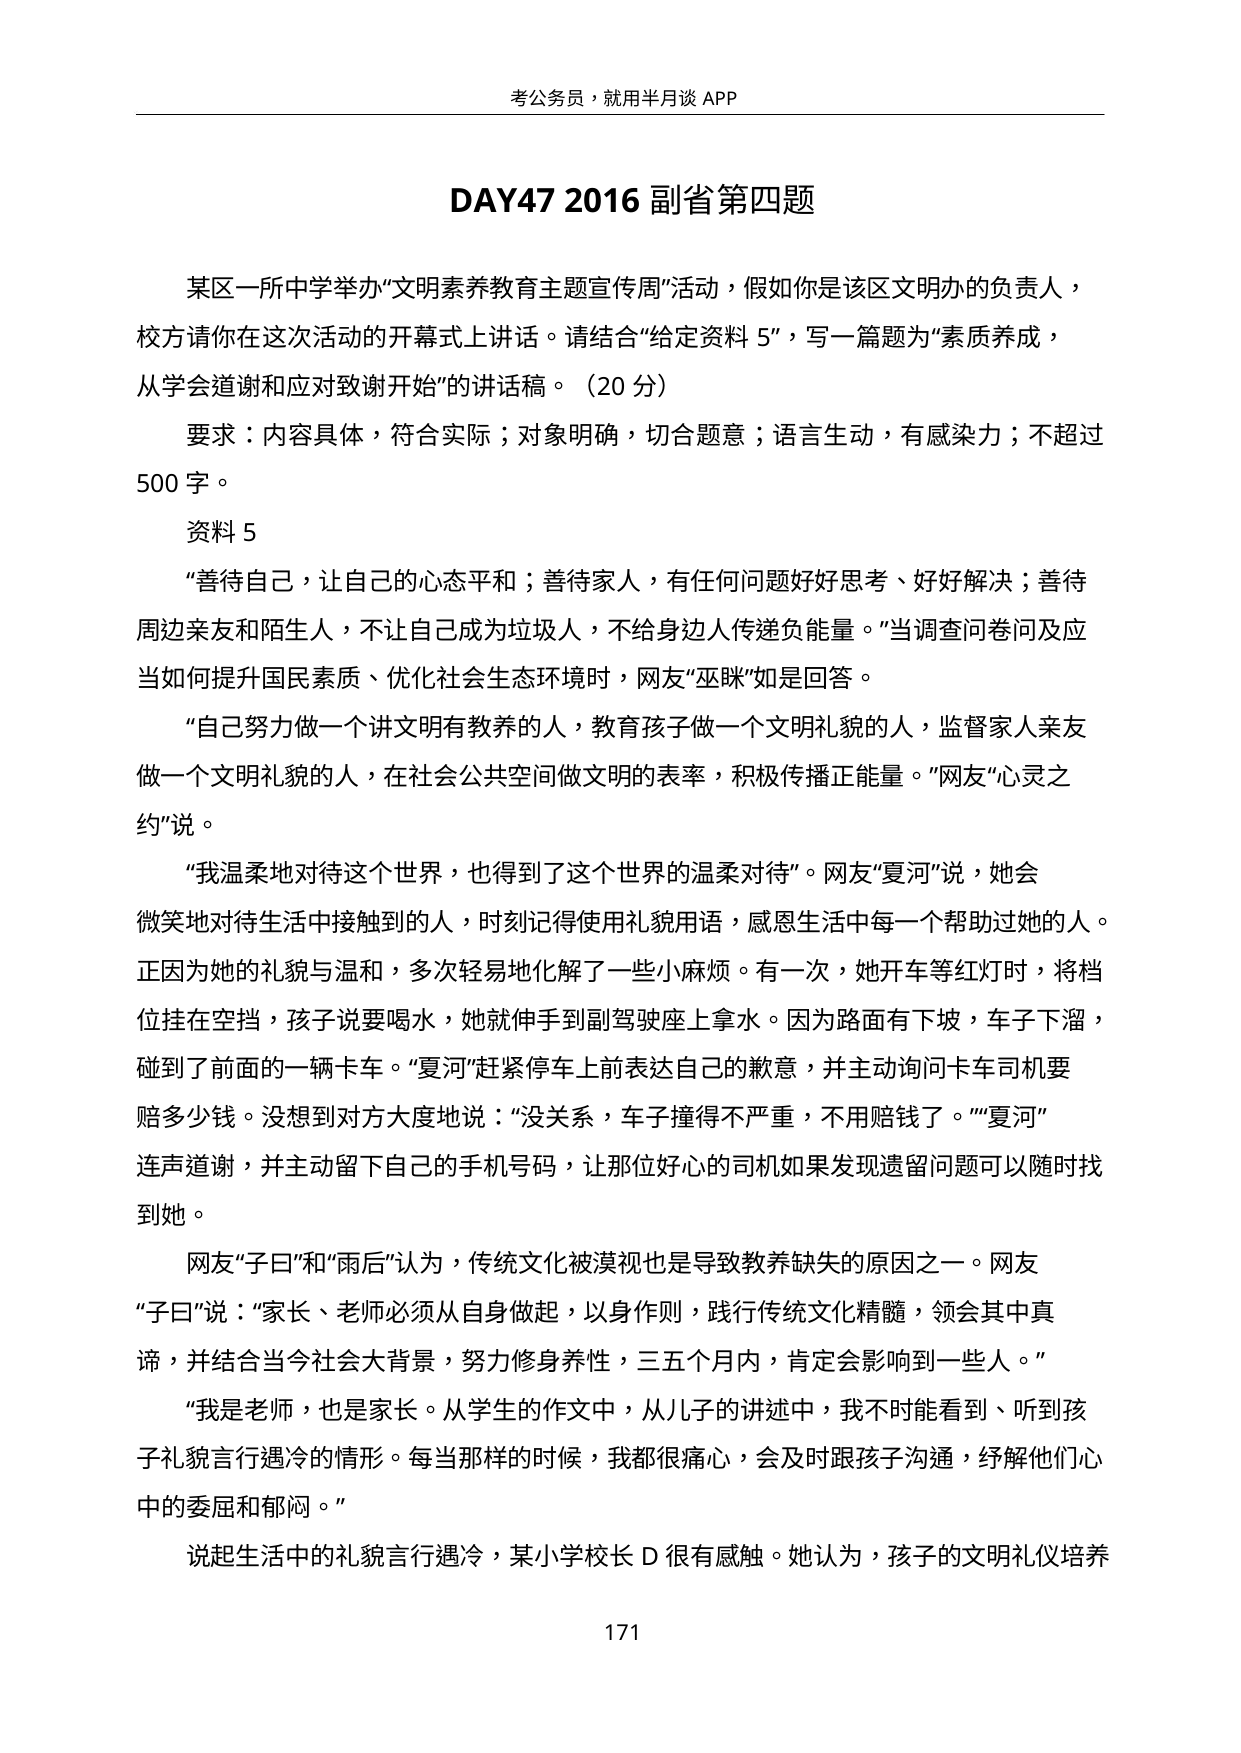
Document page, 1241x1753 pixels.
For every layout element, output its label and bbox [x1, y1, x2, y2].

picture [133, 266, 604, 1587]
picture [133, 110, 449, 117]
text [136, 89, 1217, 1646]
